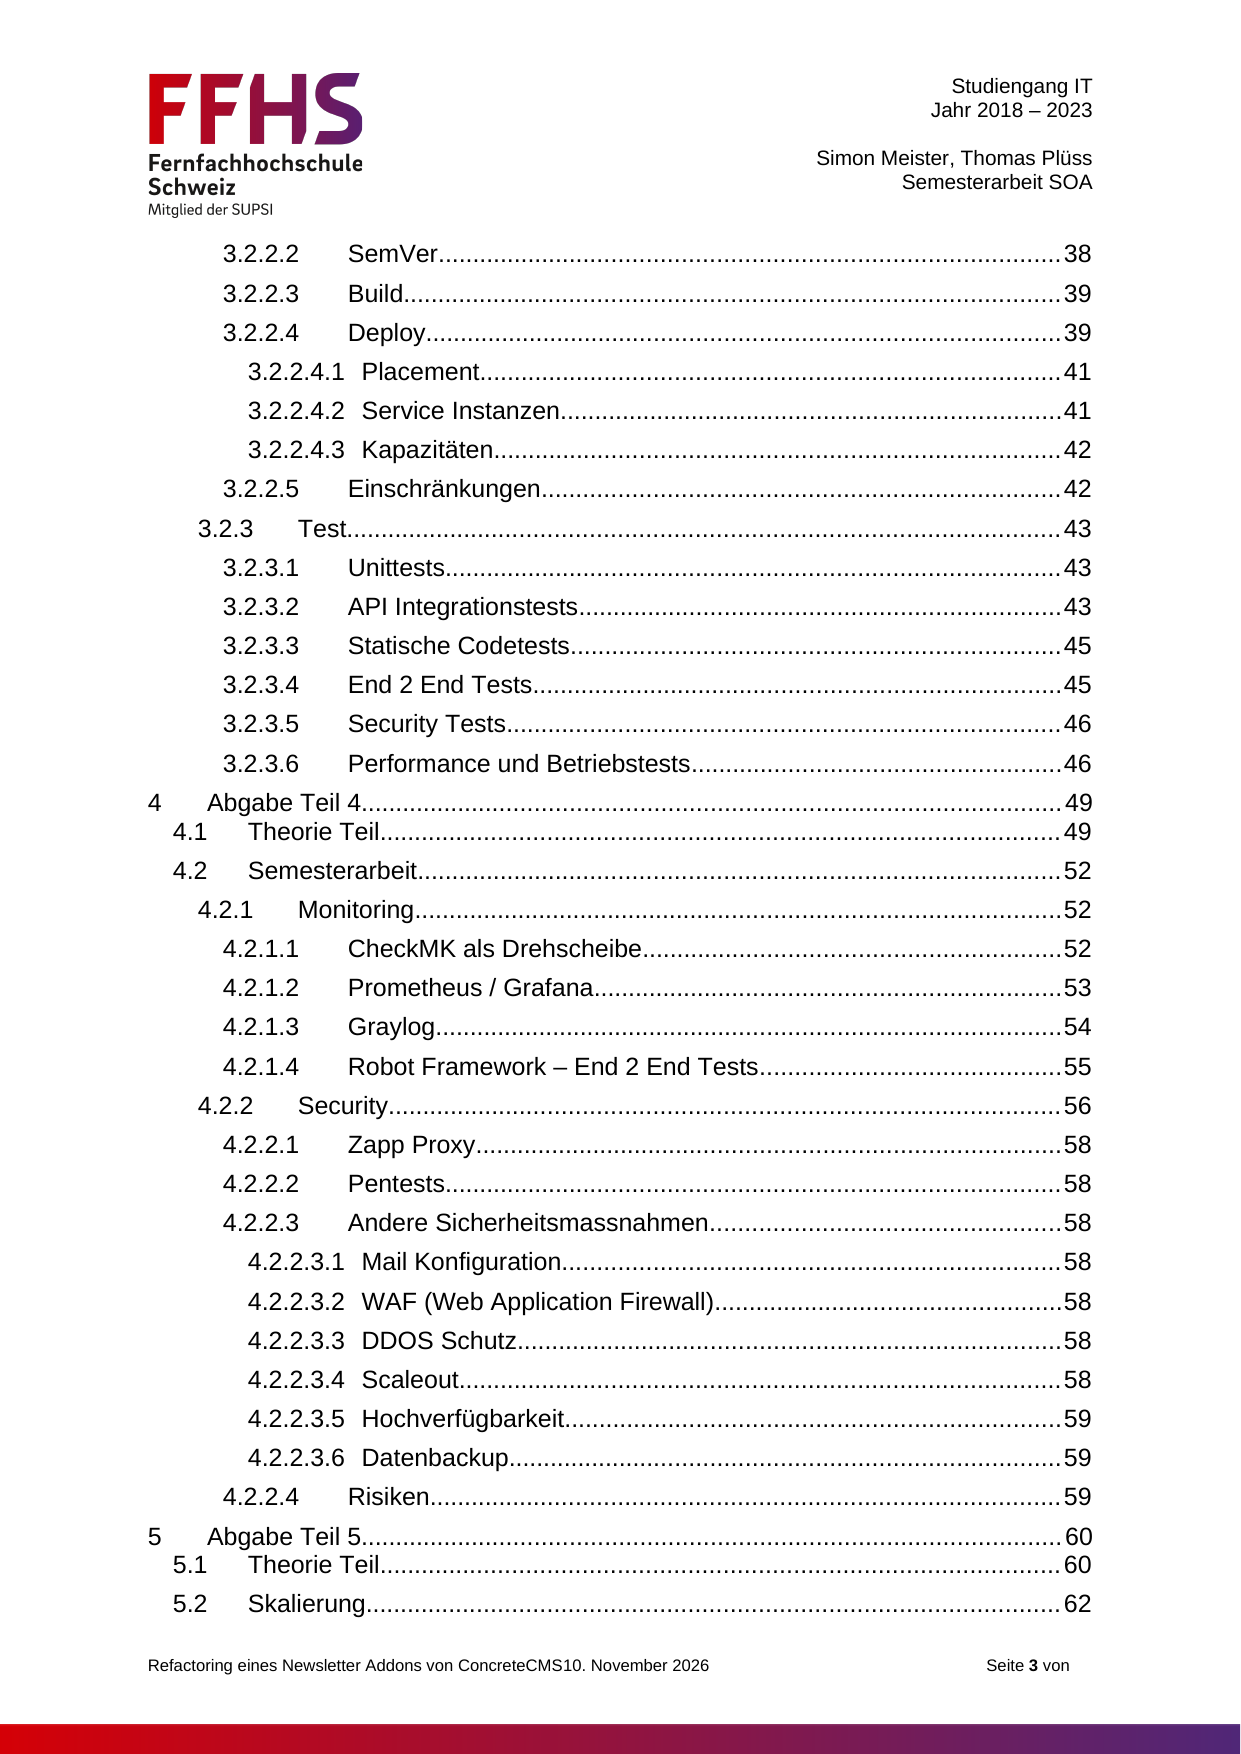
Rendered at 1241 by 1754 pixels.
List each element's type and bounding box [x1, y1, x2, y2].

picture [0, 1724, 1241, 1754]
picture [148, 73, 363, 218]
